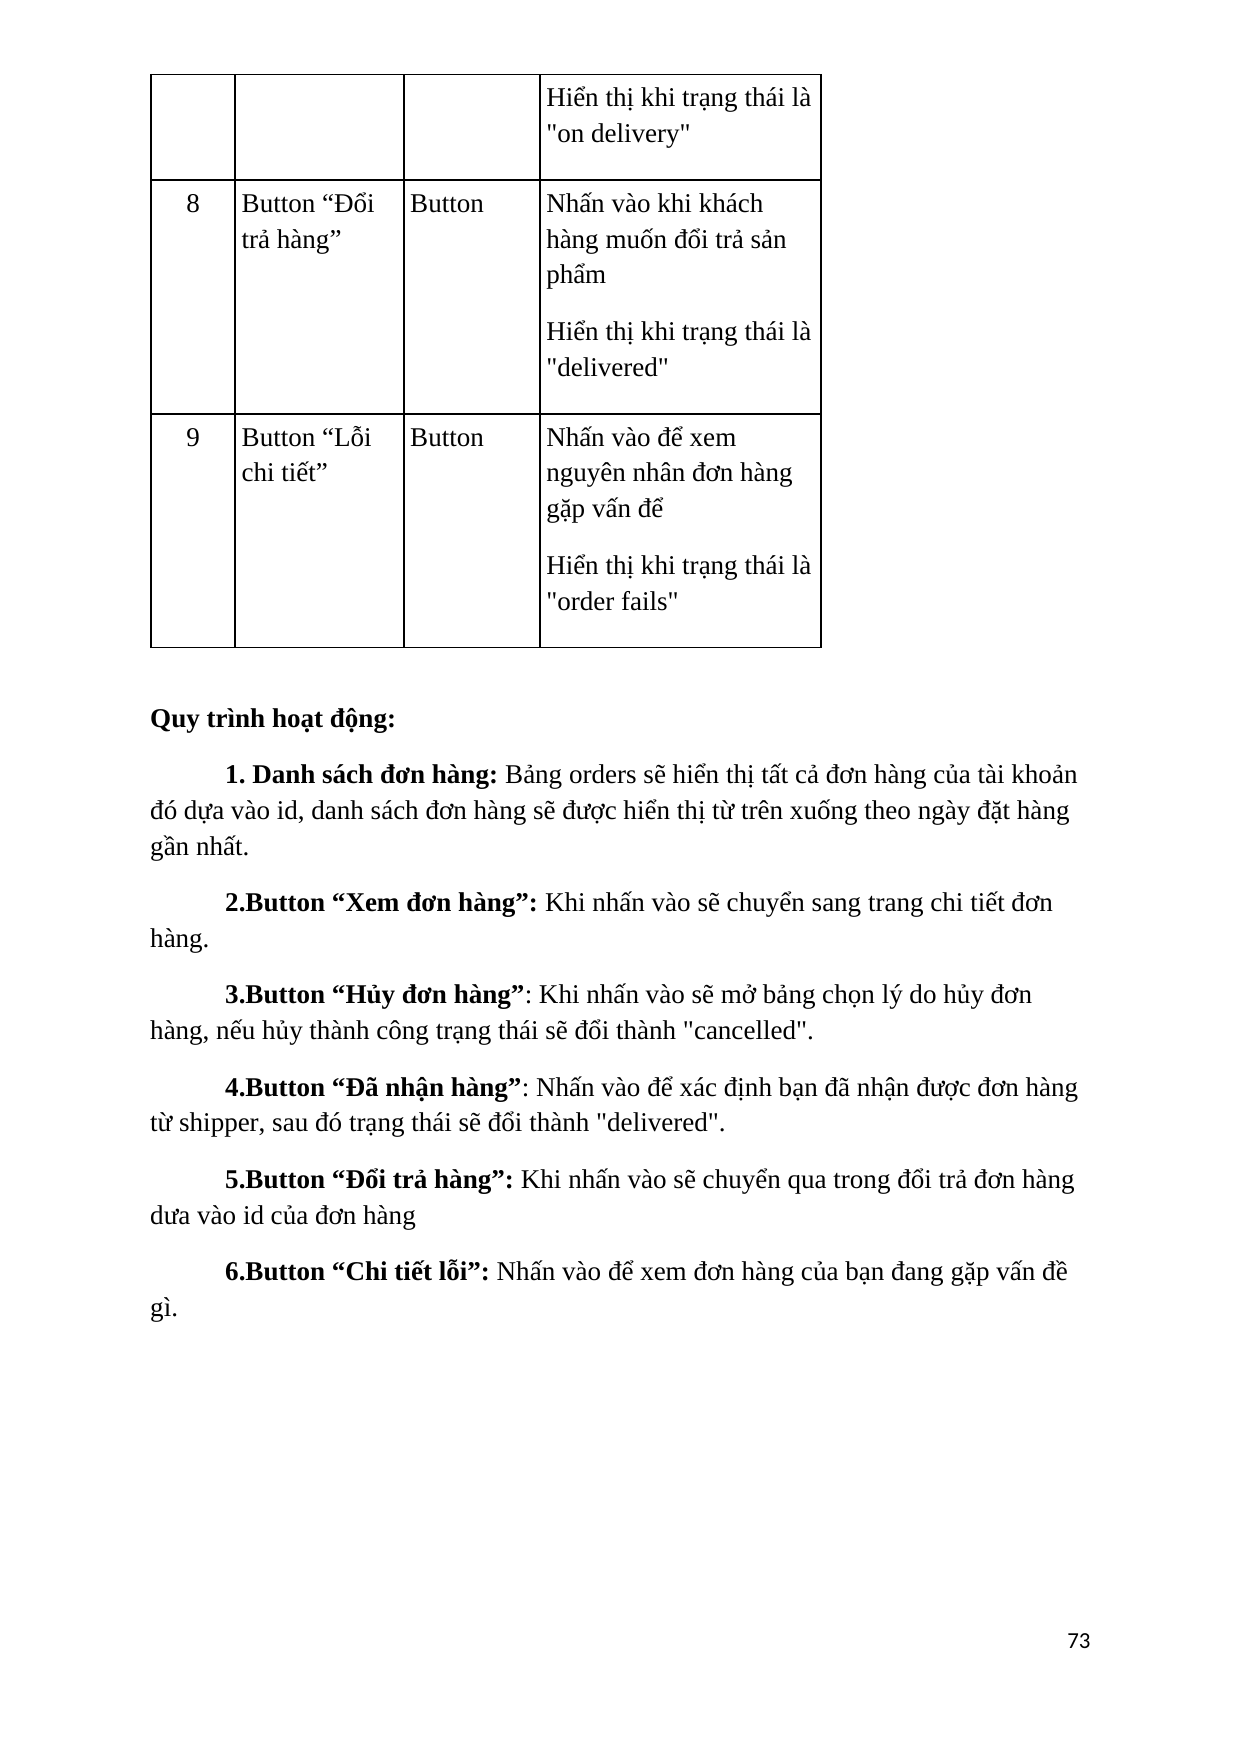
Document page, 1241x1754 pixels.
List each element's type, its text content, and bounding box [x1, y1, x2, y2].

text 1. Danh sách đơn hàng: Bảng orders sẽ hiển thị tất cả đơn hàng của tài khoản đó dựa vào id, danh sách đơn hàng sẽ được hiển thị từ trên xuống theo ngày đặt hàng gần nhất. [150, 758, 1090, 861]
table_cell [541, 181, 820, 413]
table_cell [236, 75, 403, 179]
text 3.Button “Hủy đơn hàng”: Khi nhấn vào sẽ mở bảng chọn lý do hủy đơn hàng, nếu hủy thành công trạng thái sẽ đổi thành "cancelled". [150, 978, 1090, 1045]
text Quy trình hoạt động: [150, 702, 1090, 733]
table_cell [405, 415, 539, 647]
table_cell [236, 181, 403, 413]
text 6.Button “Chi tiết lỗi”: Nhấn vào để xem đơn hàng của bạn đang gặp vấn đề gì. [150, 1255, 1090, 1322]
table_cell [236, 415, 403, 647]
text 4.Button “Đã nhận hàng”: Nhấn vào để xác định bạn đã nhận được đơn hàng từ shipper, sau đó trạng thái sẽ đổi thành "delivered". [150, 1071, 1090, 1138]
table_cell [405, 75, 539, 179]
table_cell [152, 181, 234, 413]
text 5.Button “Đổi trả hàng”: Khi nhấn vào sẽ chuyển qua trong đổi trả đơn hàng dưa vào id của đơn hàng [150, 1163, 1090, 1230]
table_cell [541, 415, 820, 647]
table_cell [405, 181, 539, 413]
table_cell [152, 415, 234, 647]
text 2.Button “Xem đơn hàng”: Khi nhấn vào sẽ chuyển sang trang chi tiết đơn hàng. [150, 886, 1090, 953]
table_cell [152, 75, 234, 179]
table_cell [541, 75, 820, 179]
